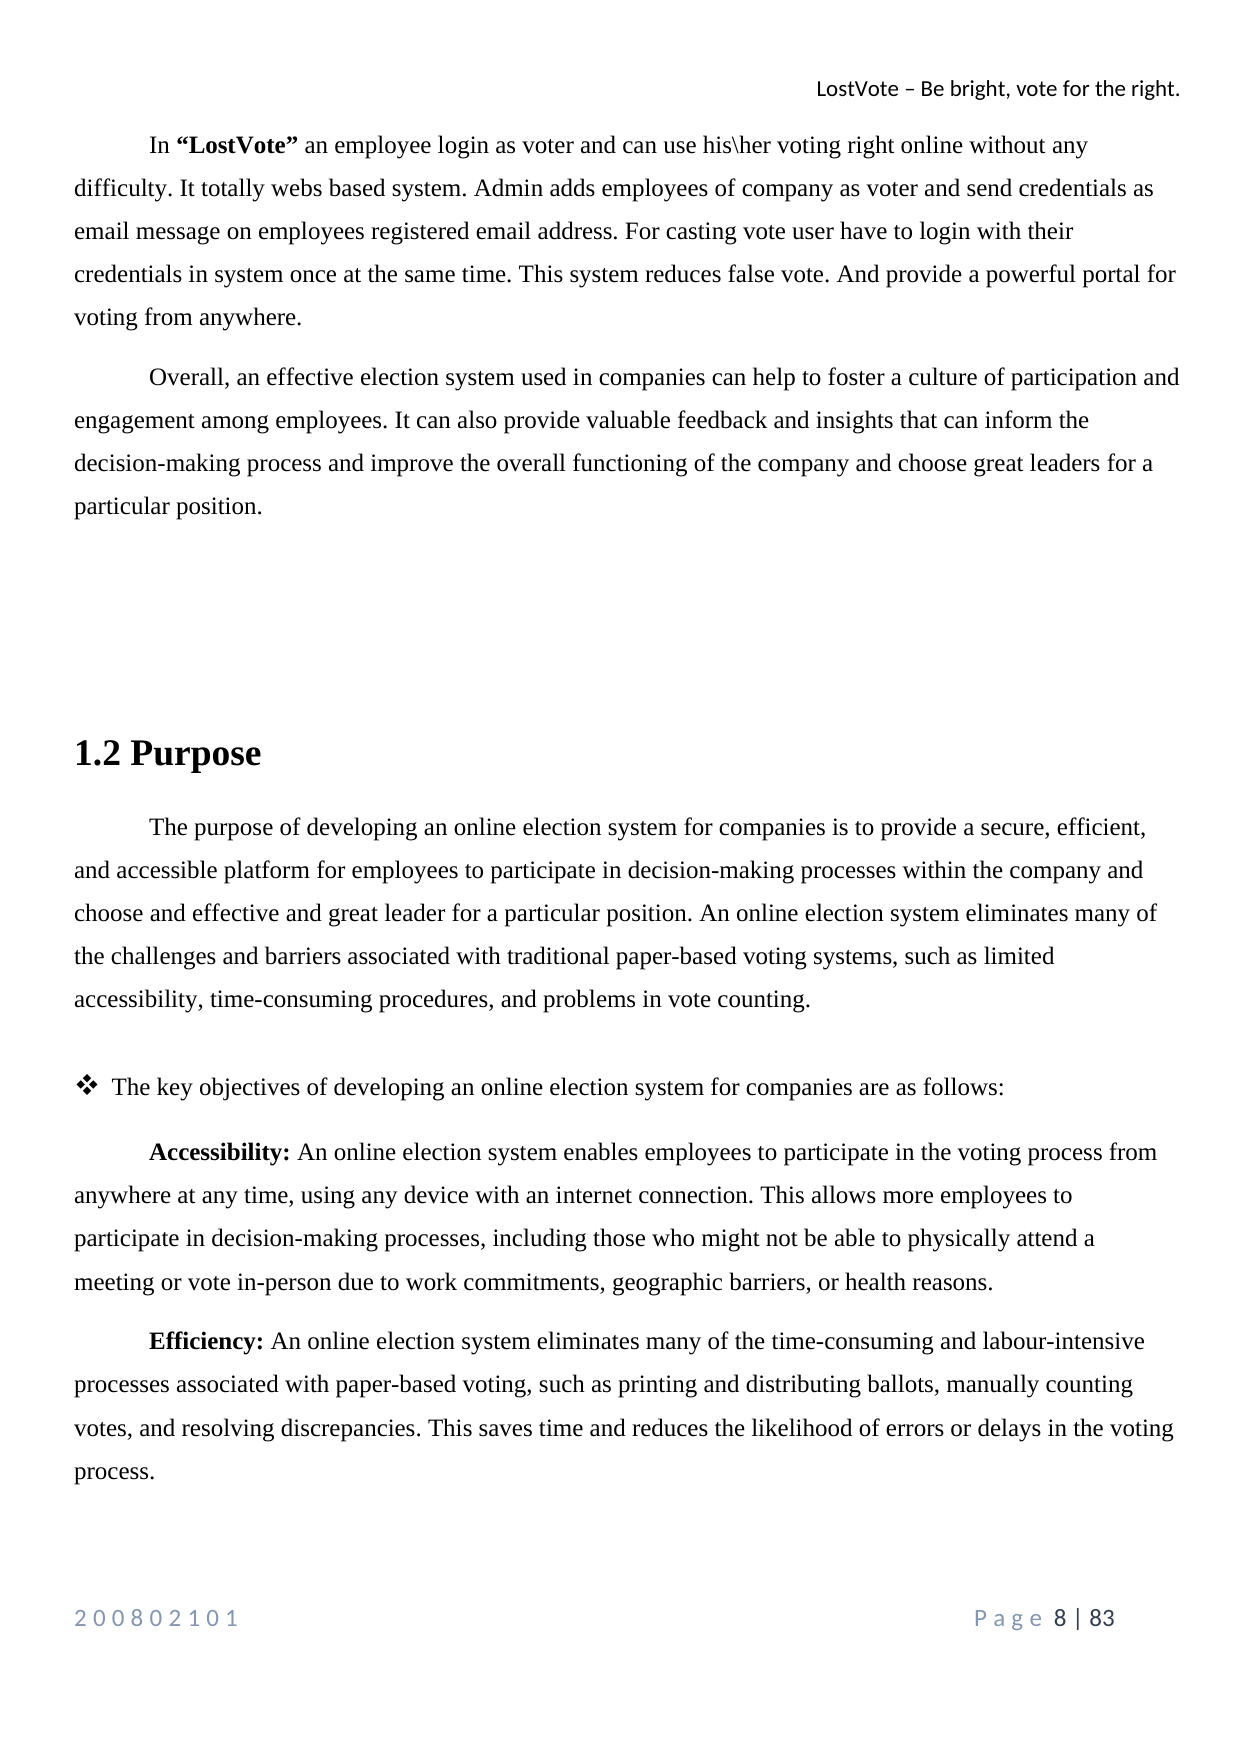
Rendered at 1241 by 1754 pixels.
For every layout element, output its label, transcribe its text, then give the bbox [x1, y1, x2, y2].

text Efficiency: An online election system eliminates many of the time-consuming and labour-intensive processes associated with paper-based voting, such as printing and distributing ballots, manually counting votes, and resolving discrepancies. This saves time and reduces the likelihood of errors or delays in the voting process. [74, 1326, 1181, 1484]
text Accessibility: An online election system enables employees to participate in the voting process from anywhere at any time, using any device with an internet connection. This allows more employees to participate in decision-making processes, including those who might not be able to physically attend a meeting or vote in-person due to work commitments, geographic barriers, or health reasons. [74, 1137, 1181, 1295]
list The key objectives of developing an online election system for companies are as follows: [74, 1072, 1181, 1102]
text 1.2 Purpose [74, 731, 1181, 774]
text The purpose of developing an online election system for companies is to provide a secure, efficient, and accessible platform for employees to participate in decision-making processes within the company and choose and effective and great leader for a particular position. An online election system eliminates many of the challenges and barriers associated with traditional paper-based voting systems, such as limited accessibility, time-consuming procedures, and problems in vote counting. [74, 812, 1181, 1013]
text In “LostVote” an employee login as voter and can use his\her voting right online without any difficulty. It totally webs based system. Admin adds employees of company as voter and send credentials as email message on employees registered email address. For casting vote user have to login with their credentials in system once at the same time. This system reduces false vote. And provide a powerful portal for voting from anywhere. [74, 130, 1181, 331]
text Overall, an effective election system used in companies can help to foster a culture of participation and engagement among employees. It can also provide valuable feedback and insights that can inform the decision-making process and improve the overall functioning of the company and choose great leaders for a particular position. [74, 362, 1181, 520]
